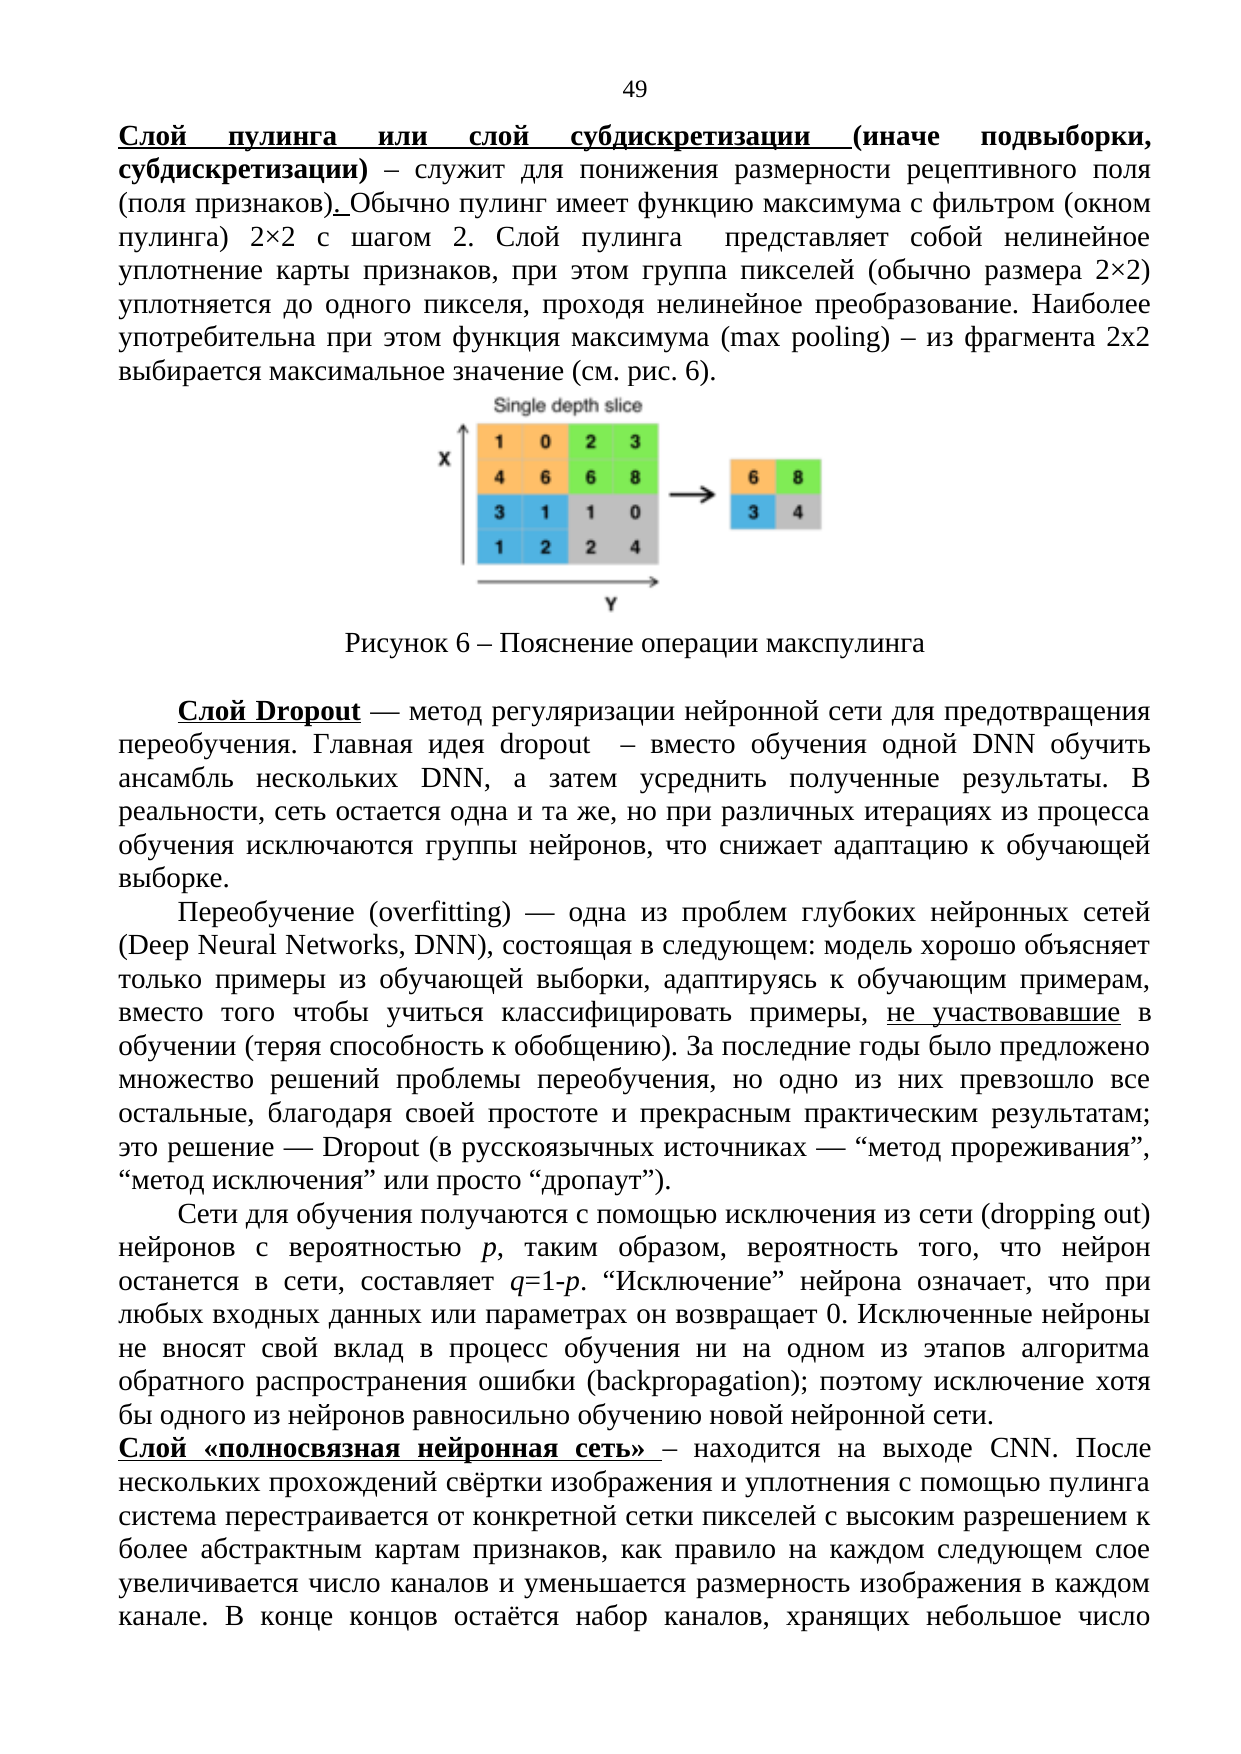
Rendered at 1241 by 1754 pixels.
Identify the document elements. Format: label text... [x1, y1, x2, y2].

text Переобучение (overfitting) — одна из проблем глубоких нейронных сетей (Deep Neural Networks, DNN), состоящая в следующем: модель хорошо объясняет только примеры из обучающей выборки, адаптируясь к обучающим примерам, вместо того чтобы учиться классифицировать примеры, не участвовавшие в обучении (теряя способность к обобщению). За последние годы было предложено множество решений проблемы переобучения, но одно из них превзошло все остальные, благодаря своей простоте и прекрасным практическим результатам; это решение — Dropout (в русскоязычных источниках — “метод прореживания”, “метод исключения” или просто “дропаут”). [118, 894, 1152, 1196]
text Слой Dropout — метод регуляризации нейронной сети для предотвращения переобучения. Главная идея dropout – вместо обучения одной DNN обучить ансамбль нескольких DNN, а затем усреднить полученные результаты. В реальности, сеть остается одна и та же, но при различных итерациях из процесса обучения исключаются группы нейронов, что снижает адаптацию к обучающей выборке. [118, 693, 1152, 894]
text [118, 1431, 1152, 1632]
text Слой пулинга или слой субдискретизации (иначе подвыборки, субдискретизации) – служит для понижения размерности рецептивного поля (поля признаков). Обычно пулинг имеет функцию максимума с фильтром (окном пулинга) 2×2 с шагом 2. Слой пулинга представляет собой нелинейное уплотнение карты признаков, при этом группа пикселей (обычно размера 2×2) уплотняется до одного пикселя, проходя нелинейное преобразование. Наиболее употребительна при этом функция максимума (max pooling) – из фрагмента 2х2 выбирается максимальное значение (см. рис. 6). [118, 118, 1152, 386]
text Сети для обучения получаются с помощью исключения из сети (dropping out) нейронов с вероятностью p, таким образом, вероятность того, что нейрон останется в сети, составляет q=1-p. “Исключение” нейрона означает, что при любых входных данных или параметрах он возвращает 0. Исключенные нейроны не вносят свой вклад в процесс обучения ни на одном из этапов алгоритма обратного распространения ошибки (backpropagation); поэтому исключение хотя бы одного из нейронов равносильно обучению новой нейронной сети. [118, 1196, 1152, 1431]
text Рисунок 6 – Пояснение операции макспулинга [118, 626, 1152, 659]
picture [427, 386, 843, 626]
